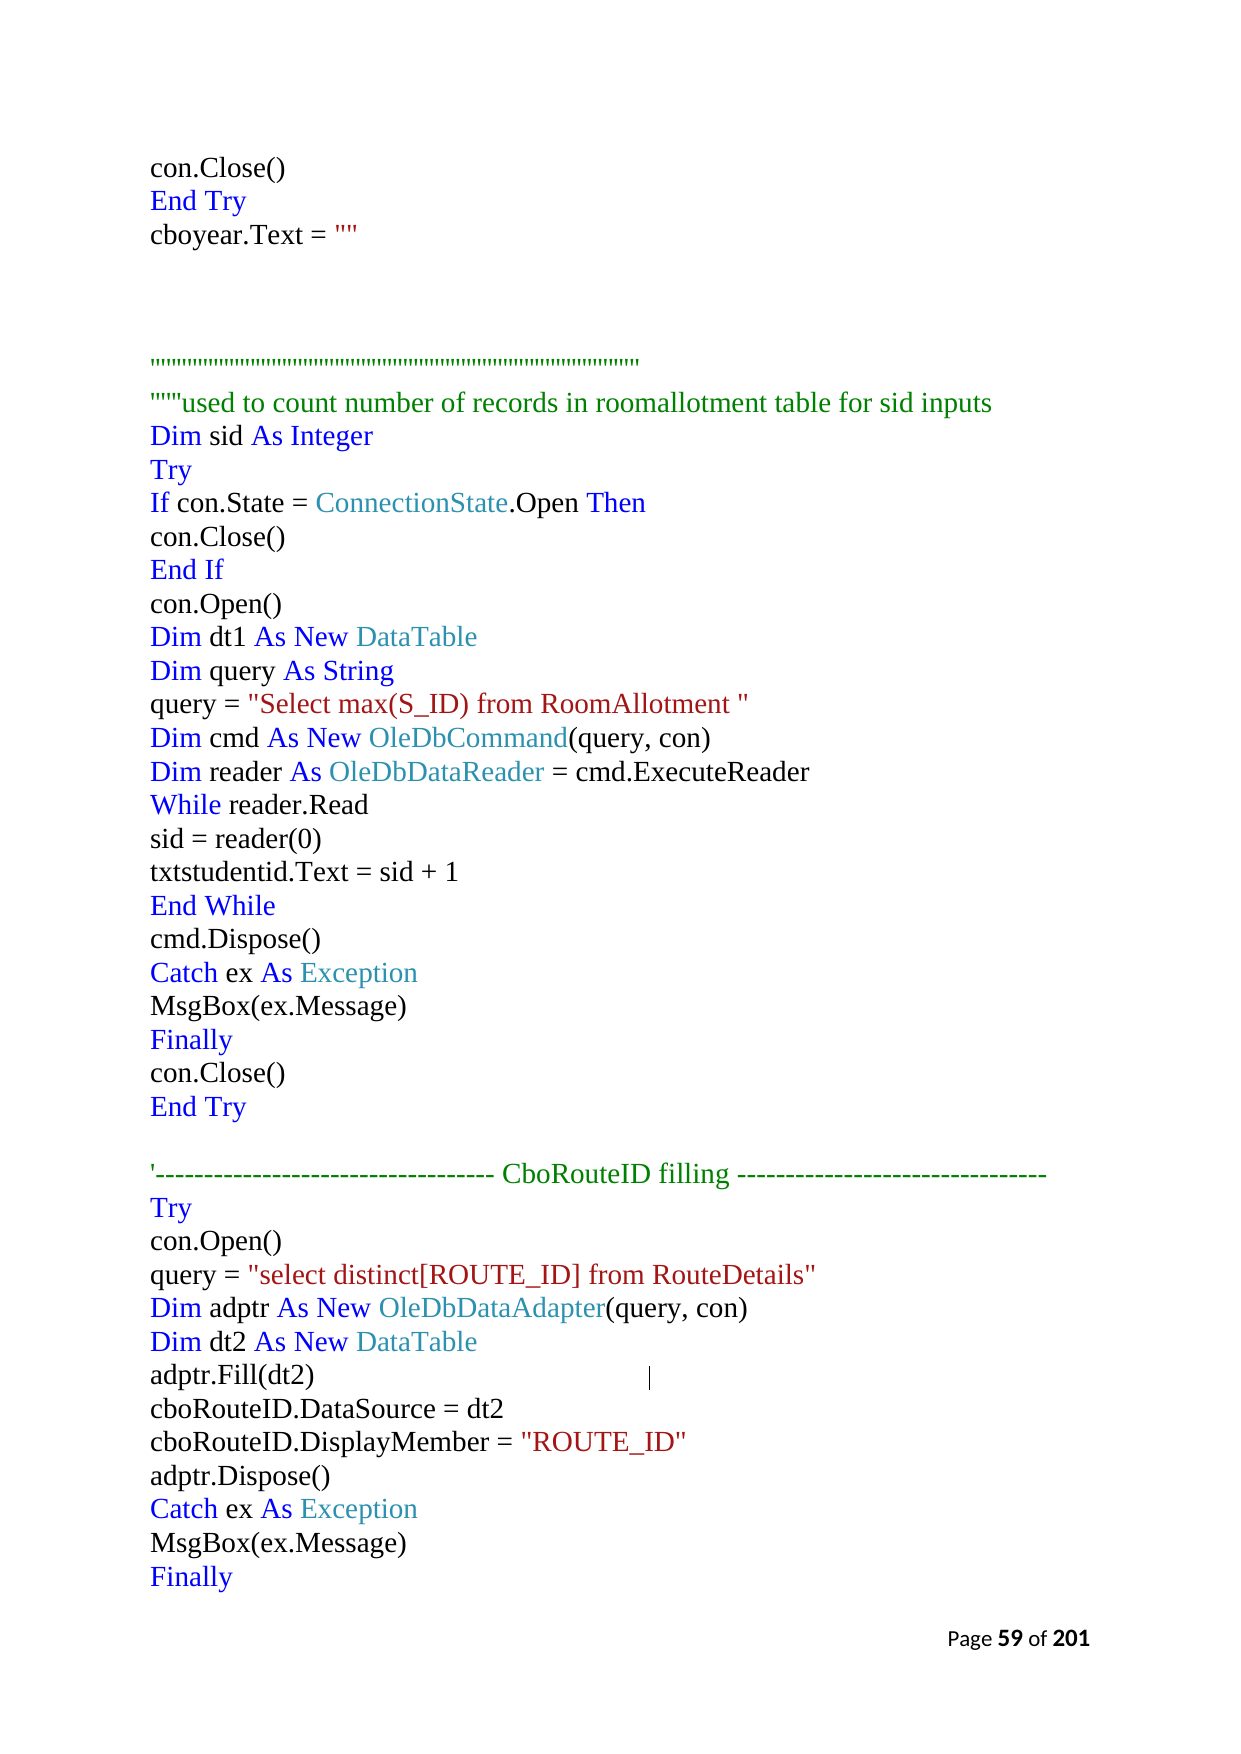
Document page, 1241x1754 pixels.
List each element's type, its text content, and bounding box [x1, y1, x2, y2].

text con.Open() [150, 1223, 1090, 1257]
text Dim adptr As New OleDbDataAdapter(query, con) [150, 1290, 1090, 1324]
text con.Open() [150, 586, 1090, 619]
text Try [150, 452, 1090, 485]
text cboRouteID.DisplayMember = "ROUTE_ID" [150, 1424, 1090, 1458]
text Dim dt1 As New DataTable [150, 619, 1090, 653]
text sid = reader(0) [150, 821, 1090, 854]
text cboRouteID.DataSource = dt2 [150, 1391, 1090, 1424]
text End If [150, 552, 1090, 586]
text query = "select distinct[ROUTE_ID] from RouteDetails" [150, 1257, 1090, 1290]
text Finally [150, 1559, 1090, 1592]
text con.Close() [150, 1056, 1090, 1089]
text adptr.Fill(dt2) [150, 1357, 1090, 1391]
text ''''''used to count number of records in roomallotment table for sid inputs [150, 385, 1090, 418]
text End Try [150, 1089, 1090, 1123]
text If con.State = ConnectionState.Open Then [150, 485, 1090, 519]
text End While [150, 888, 1090, 921]
text adptr.Dispose() [150, 1458, 1090, 1492]
text con.Close() [150, 150, 1090, 183]
text MsgBox(ex.Message) [150, 988, 1090, 1022]
text query = "Select max(S_ID) from RoomAllotment " [150, 687, 1090, 720]
text '----------------------------------- CboRouteID filling -------------------------------- [150, 1156, 1090, 1190]
text Dim query As String [150, 653, 1090, 687]
text txtstudentid.Text = sid + 1 [150, 854, 1090, 888]
text Dim cmd As New OleDbCommand(query, con) [150, 720, 1090, 754]
text con.Close() [150, 519, 1090, 552]
text MsgBox(ex.Message) [150, 1525, 1090, 1559]
text ''''''''''''''''''''''''''''''''''''''''''''''''''''''''''''''''''''''''''''''''''''''''''''' [150, 351, 1090, 385]
text End Try [150, 183, 1090, 217]
text Try [150, 1190, 1090, 1223]
text Dim sid As Integer [150, 418, 1090, 452]
text While reader.Read [150, 787, 1090, 821]
text Dim reader As OleDbDataReader = cmd.ExecuteReader [150, 754, 1090, 787]
text Dim dt2 As New DataTable [150, 1324, 1090, 1357]
text cboyear.Text = "" [150, 217, 1090, 251]
text cmd.Dispose() [150, 921, 1090, 955]
text Catch ex As Exception [150, 955, 1090, 988]
text Finally [150, 1022, 1090, 1056]
text Catch ex As Exception [150, 1492, 1090, 1525]
